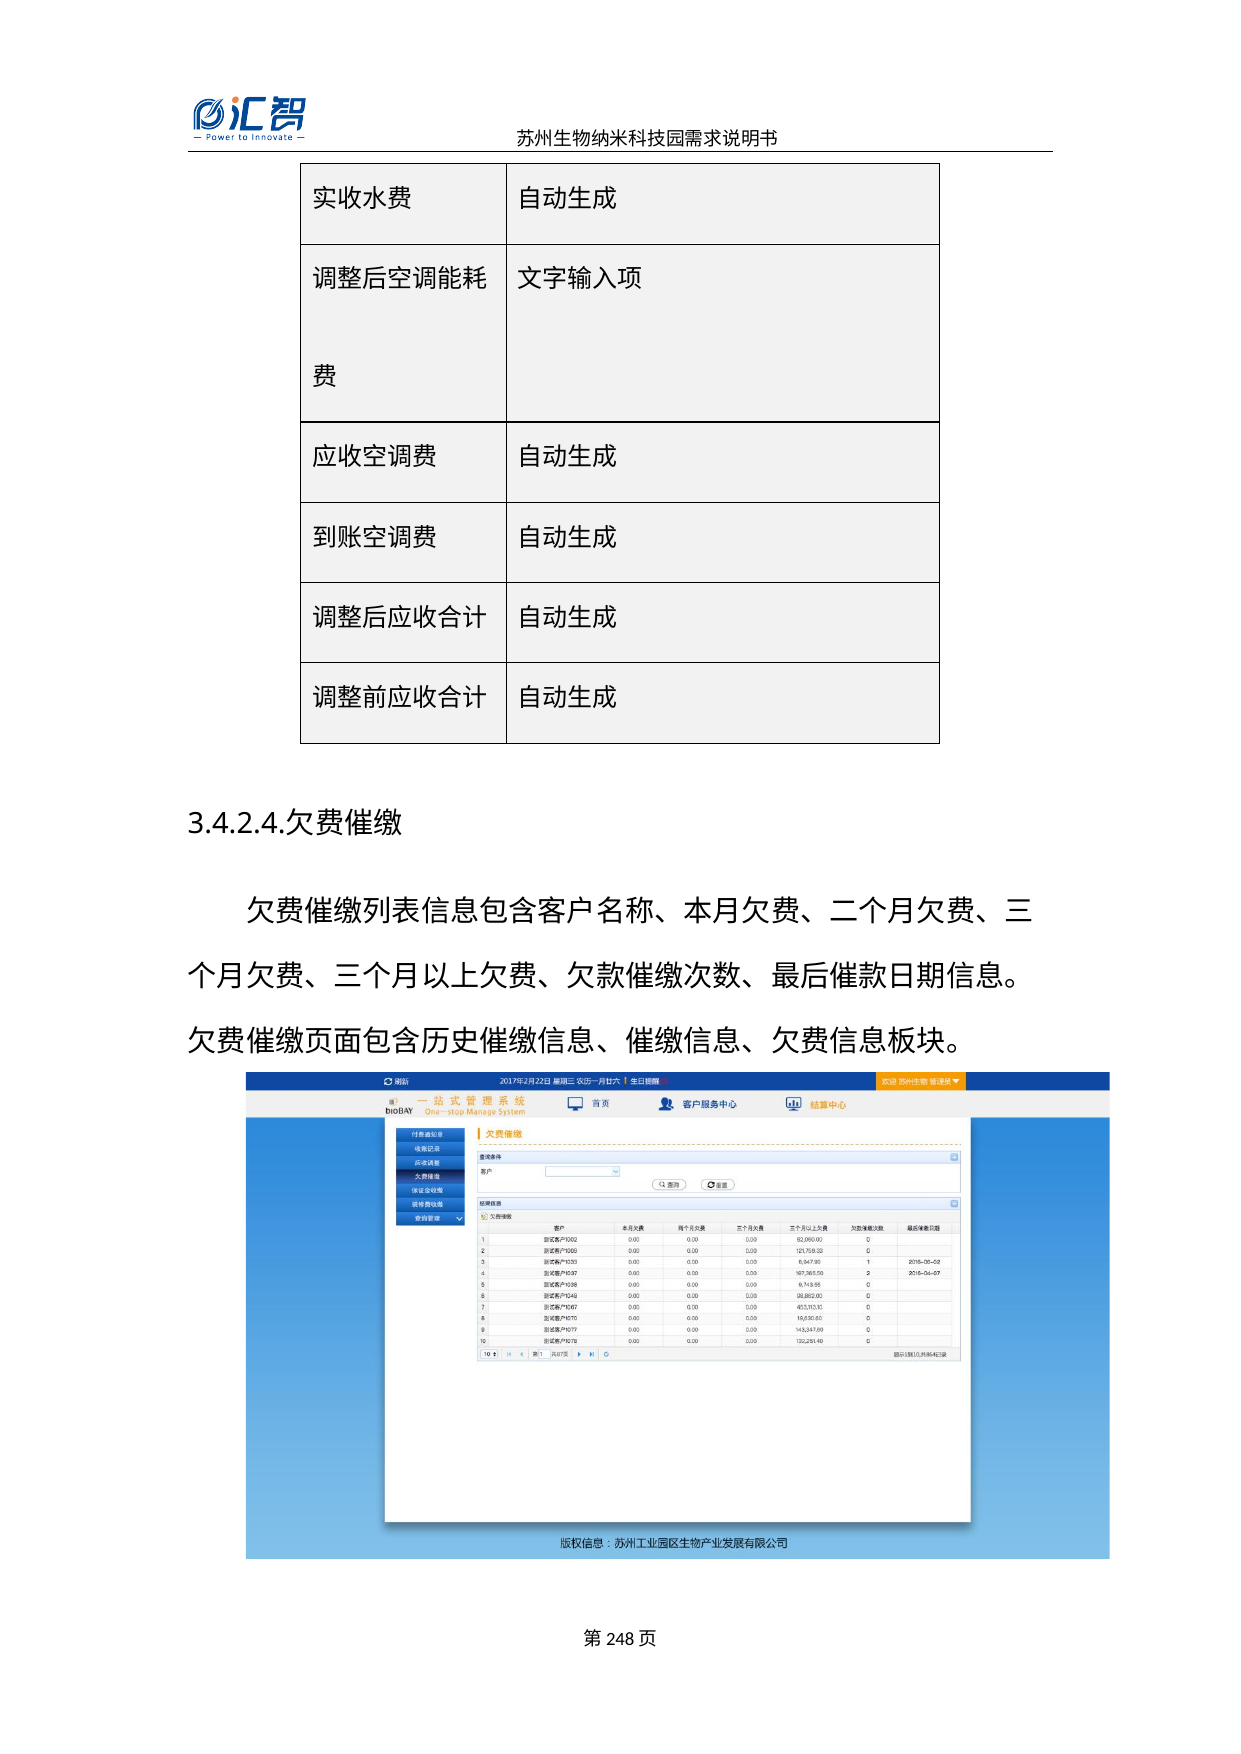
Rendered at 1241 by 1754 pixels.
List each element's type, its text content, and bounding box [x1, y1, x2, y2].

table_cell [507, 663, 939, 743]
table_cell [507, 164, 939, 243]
picture [187, 88, 313, 146]
subtitle 3.4.2.4.欠费催缴 [187, 789, 1053, 854]
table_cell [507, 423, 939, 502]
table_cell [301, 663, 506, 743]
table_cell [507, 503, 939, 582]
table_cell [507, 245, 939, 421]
picture [245, 1072, 1110, 1559]
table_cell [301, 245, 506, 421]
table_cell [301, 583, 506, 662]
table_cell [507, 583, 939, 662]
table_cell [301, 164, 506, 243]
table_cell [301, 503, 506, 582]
text 欠费催缴列表信息包含客户名称、本月欠费、二个月欠费、三个月欠费、三个月以上欠费、欠款催缴次数、最后催款日期信息。欠费催缴页面包含历史催缴信息、催缴信息、欠费信息板块。 [187, 877, 1053, 1072]
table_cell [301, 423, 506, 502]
